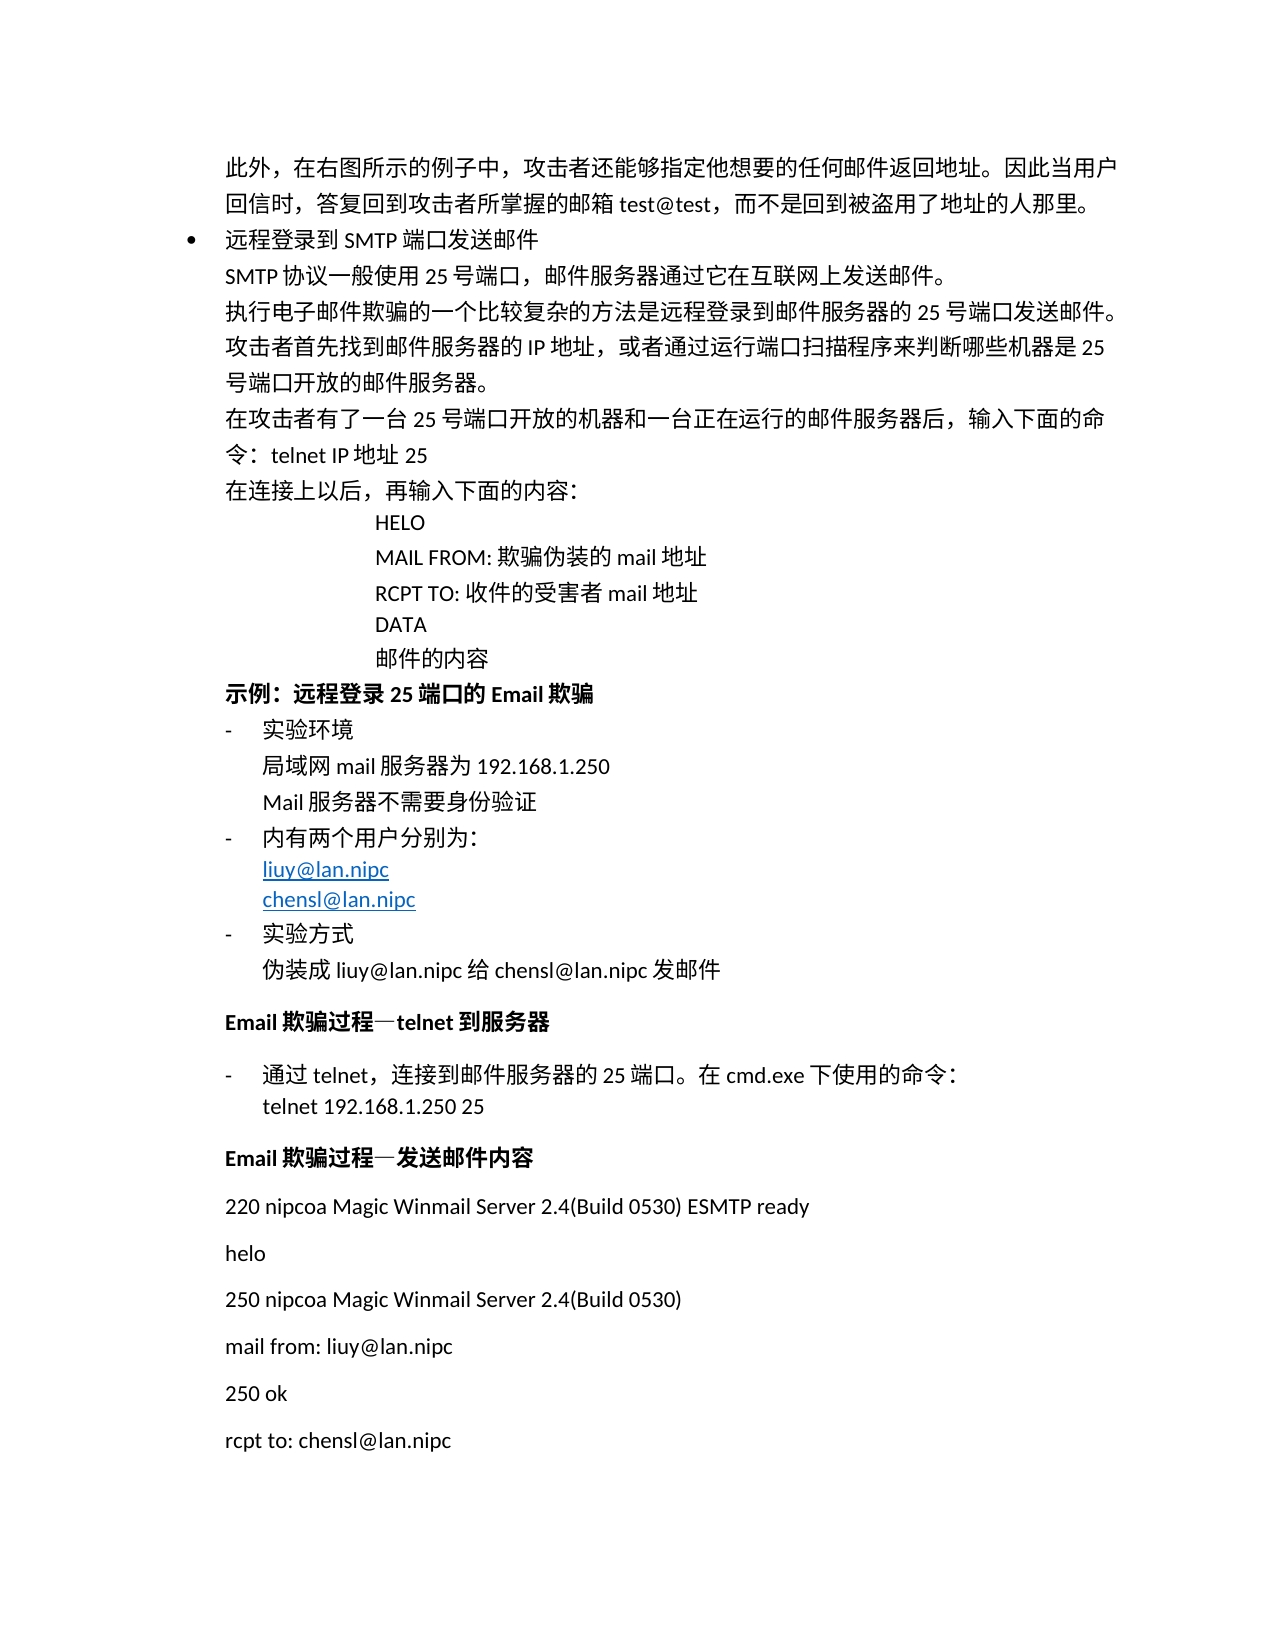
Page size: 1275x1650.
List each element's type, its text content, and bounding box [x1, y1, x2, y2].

text rcpt to: chensl@lan.nipc [150, 1426, 1125, 1454]
list 伪装成liuy@lan.nipc给chensl@lan.nipc发邮件 [262, 952, 1125, 985]
list 在连接上以后，再输入下面的内容： [225, 472, 1125, 506]
text Email欺骗过程—telnet到服务器 [150, 1004, 1125, 1037]
list 示例：远程登录25端口的Email欺骗 [225, 676, 1125, 709]
text 250 ok [150, 1379, 1125, 1407]
list DATA [225, 610, 1125, 638]
list telnet 192.168.1.250 25 [262, 1092, 1125, 1121]
list liuy@lan.nipc [262, 855, 1125, 883]
list RCPT TO: 收件的受害者mail地址 [225, 574, 1125, 608]
list SMTP协议一般使用25号端口，邮件服务器通过它在互联网上发送邮件。 [225, 257, 1125, 291]
list 实验方式 [225, 916, 1125, 949]
list 局域网mail服务器为192.168.1.250 [262, 748, 1125, 781]
text helo [150, 1239, 1125, 1267]
list Mail服务器不需要身份验证 [262, 784, 1125, 817]
list 内有两个用户分别为： [225, 819, 1125, 853]
list 通过telnet，连接到邮件服务器的25端口。在cmd.exe下使用的命令： [225, 1057, 1125, 1090]
text Email欺骗过程—发送邮件内容 [150, 1139, 1125, 1173]
list 攻击者首先找到邮件服务器的IP地址，或者通过运行端口扫描程序来判断哪些机器是25号端口开放的邮件服务器。 [225, 329, 1125, 398]
text mail from: liuy@lan.nipc [150, 1332, 1125, 1361]
text 250 nipcoa Magic Winmail Server 2.4(Build 0530) [150, 1286, 1125, 1314]
list 执行电子邮件欺骗的一个比较复杂的方法是远程登录到邮件服务器的25号端口发送邮件。 [225, 293, 1125, 327]
list 在攻击者有了一台25号端口开放的机器和一台正在运行的邮件服务器后，输入下面的命令：telnet IP地址 25 [225, 401, 1125, 470]
list 实验环境 [225, 712, 1125, 745]
list 远程登录到SMTP端口发送邮件 [187, 222, 1125, 255]
list 邮件的内容 [225, 640, 1125, 674]
list HELO [225, 508, 1125, 536]
list chensl@lan.nipc [262, 886, 1125, 914]
list 此外，在右图所示的例子中，攻击者还能够指定他想要的任何邮件返回地址。因此当用户回信时，答复回到攻击者所掌握的邮箱test@test，而不是回到被盗用了地址的人那里。 [225, 150, 1125, 219]
text 220 nipcoa Magic Winmail Server 2.4(Build 0530) ESMTP ready [150, 1192, 1125, 1220]
list MAIL FROM: 欺骗伪装的mail地址 [225, 538, 1125, 572]
